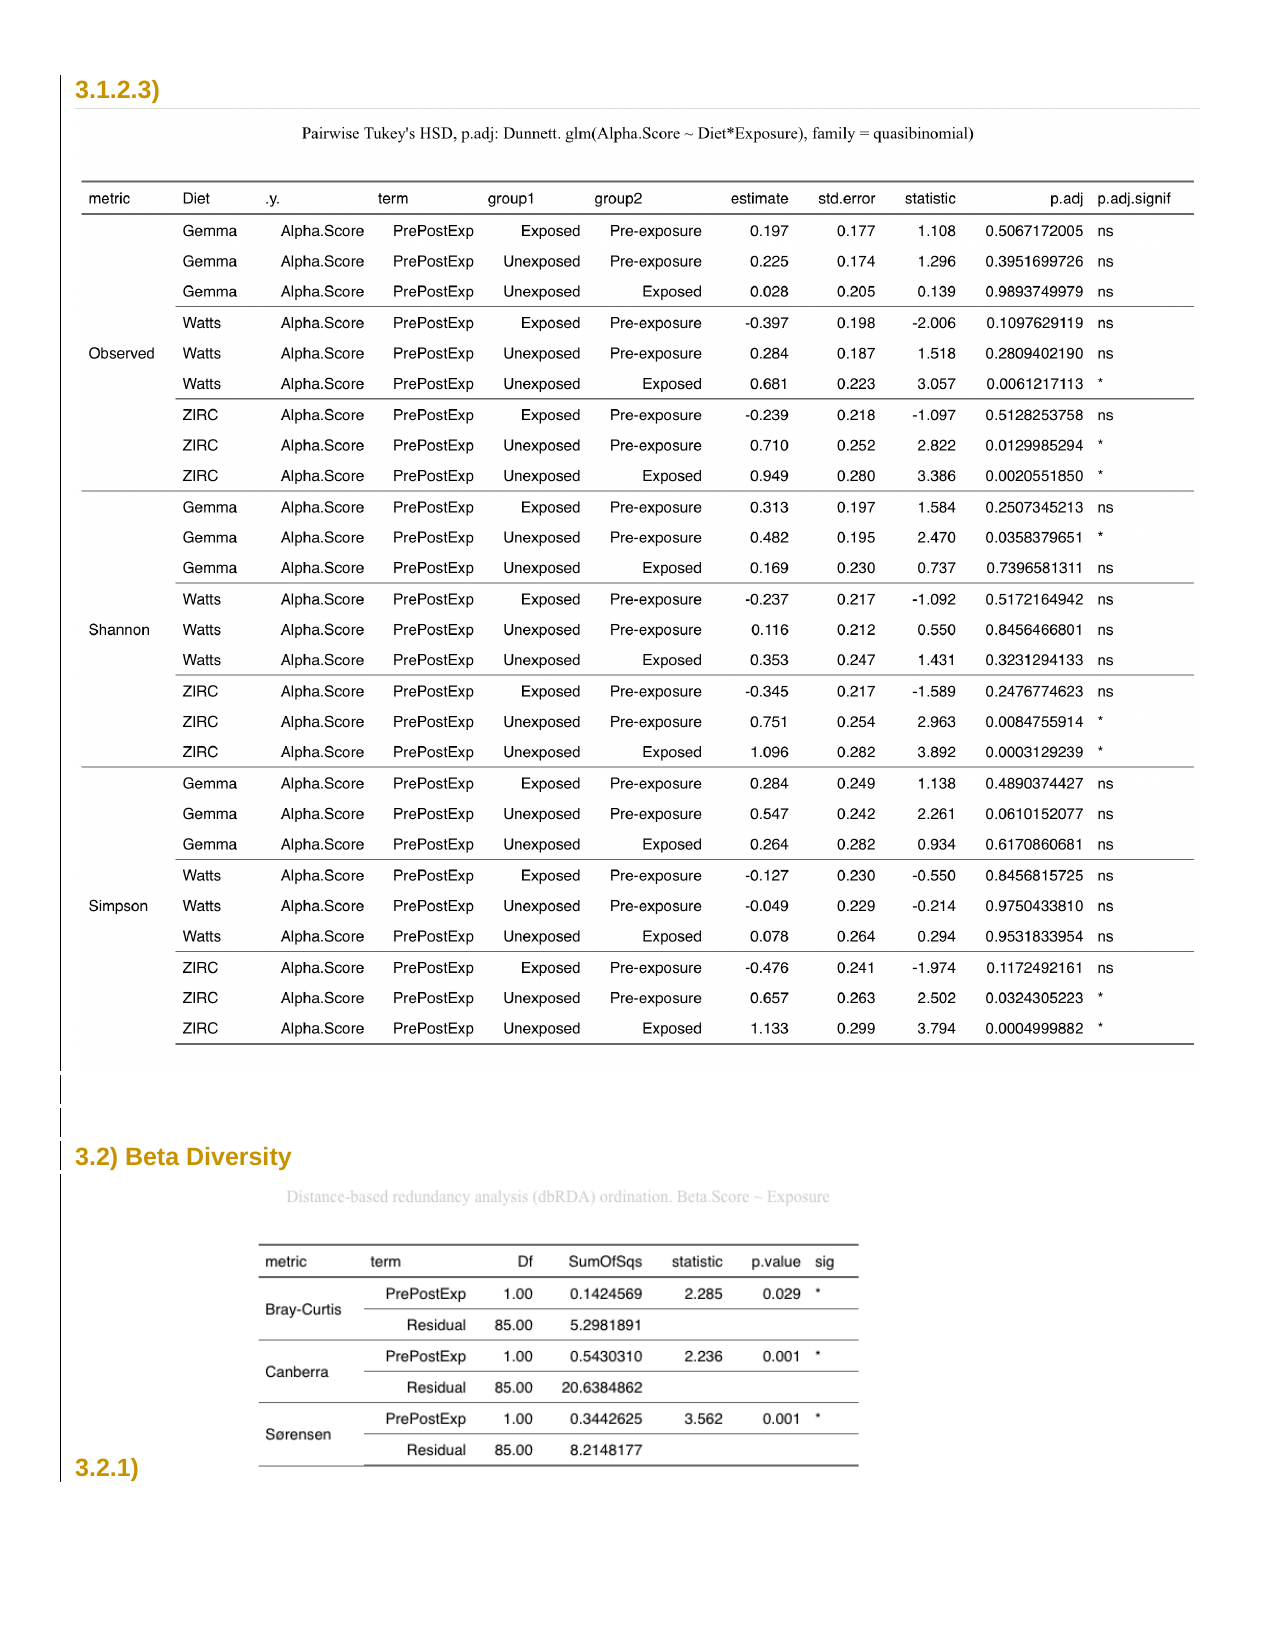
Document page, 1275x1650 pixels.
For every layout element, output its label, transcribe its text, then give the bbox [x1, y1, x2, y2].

text 3.2) Beta Diversity [75, 1141, 1200, 1170]
picture [75, 108, 1200, 1072]
picture [146, 1174, 965, 1477]
text 3.1.2.3) [75, 75, 1200, 108]
